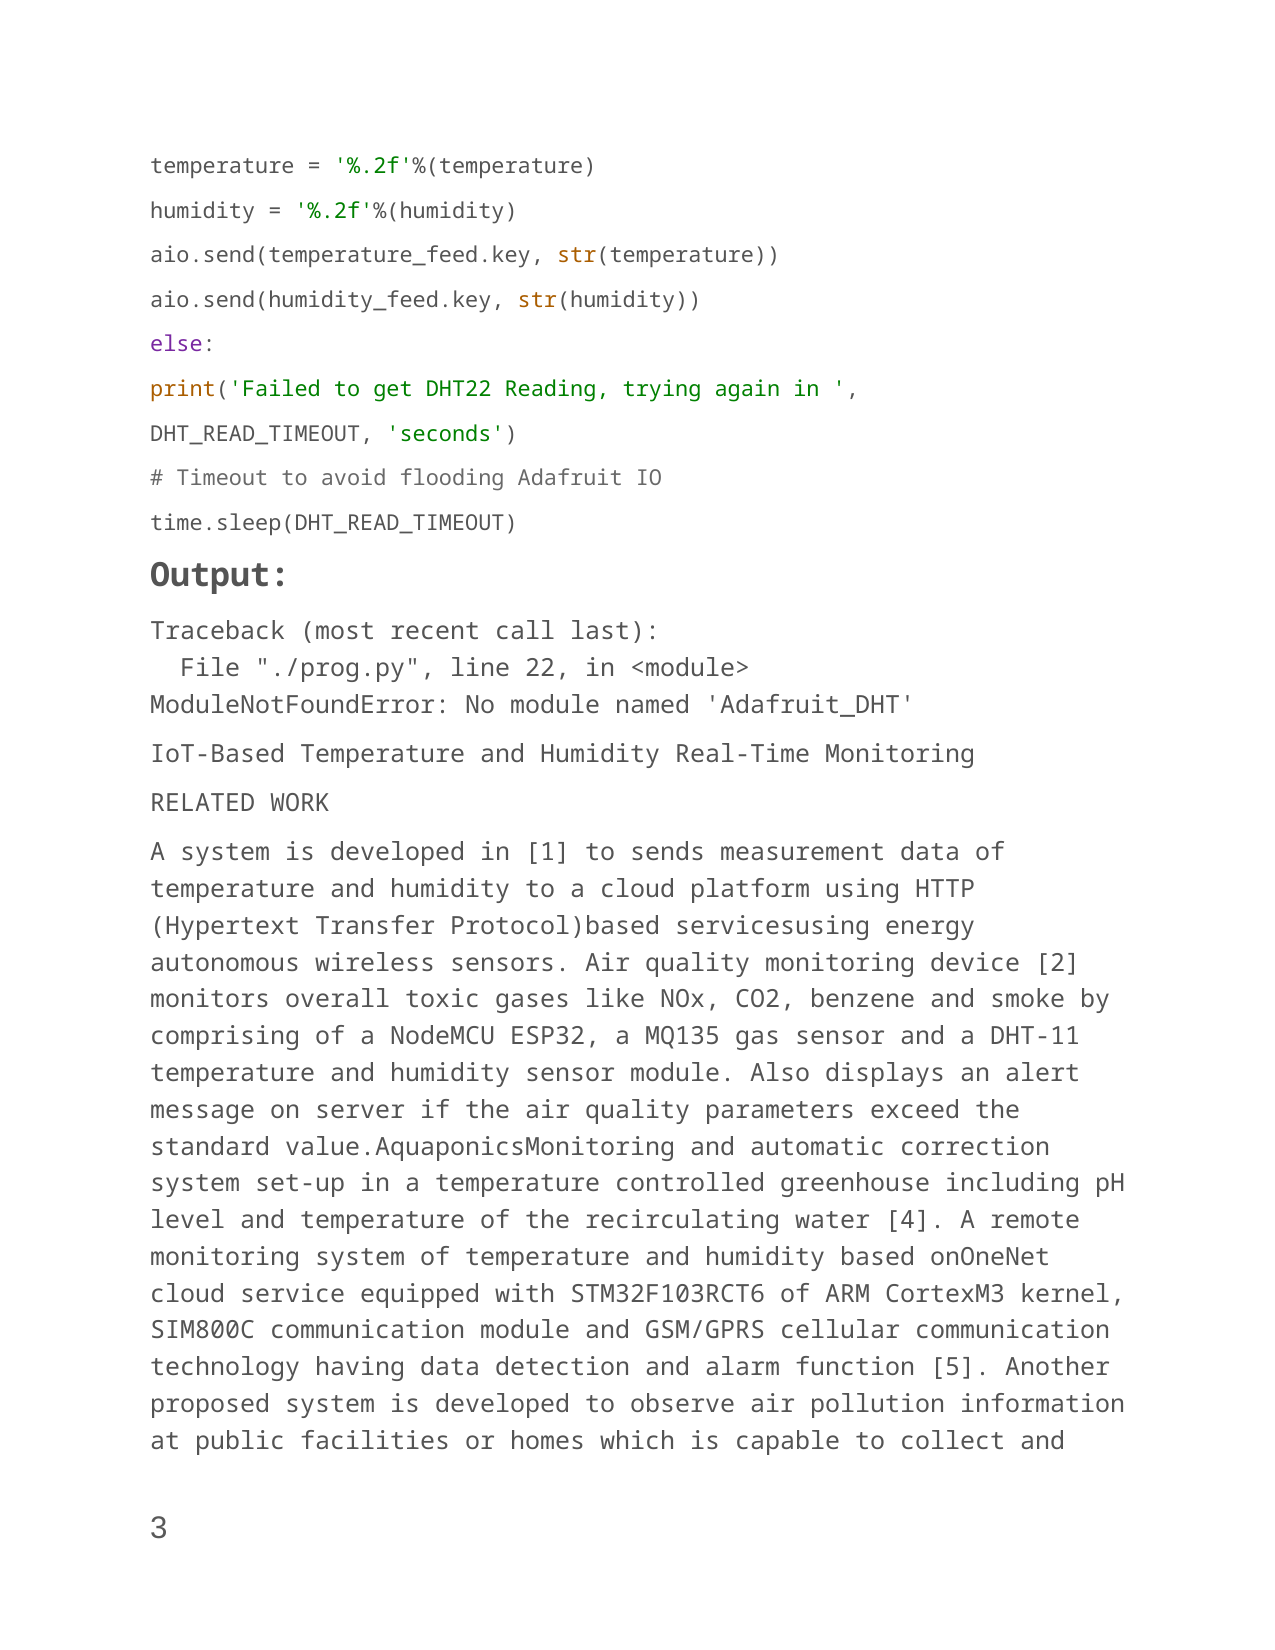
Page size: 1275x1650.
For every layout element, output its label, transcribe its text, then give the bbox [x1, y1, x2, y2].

text aio.send(temperature_feed.key, str(temperature)) [150, 239, 1125, 269]
text IoT-Based Temperature and Humidity Real-Time Monitoring [150, 736, 1125, 769]
text time.sleep(DHT_READ_TIMEOUT) [150, 507, 1125, 536]
text Traceback (most recent call last): File "./prog.py", line 22, in <module> ModuleNotFoundError: No module named 'Adafruit_DHT' [150, 613, 1125, 720]
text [150, 834, 1125, 1456]
text RELATED WORK [150, 785, 1125, 819]
text print('Failed to get DHT22 Reading, trying again in ', [150, 373, 1125, 403]
text aio.send(humidity_feed.key, str(humidity)) [150, 284, 1125, 313]
text temperature = '%.2f'%(temperature) [150, 150, 1125, 180]
text humidity = '%.2f'%(humidity) [150, 194, 1125, 224]
text else: [150, 328, 1125, 358]
text Output: [150, 551, 1125, 597]
text # Timeout to avoid flooding Adafruit IO [150, 462, 1125, 492]
text DHT_READ_TIMEOUT, 'seconds') [150, 417, 1125, 447]
